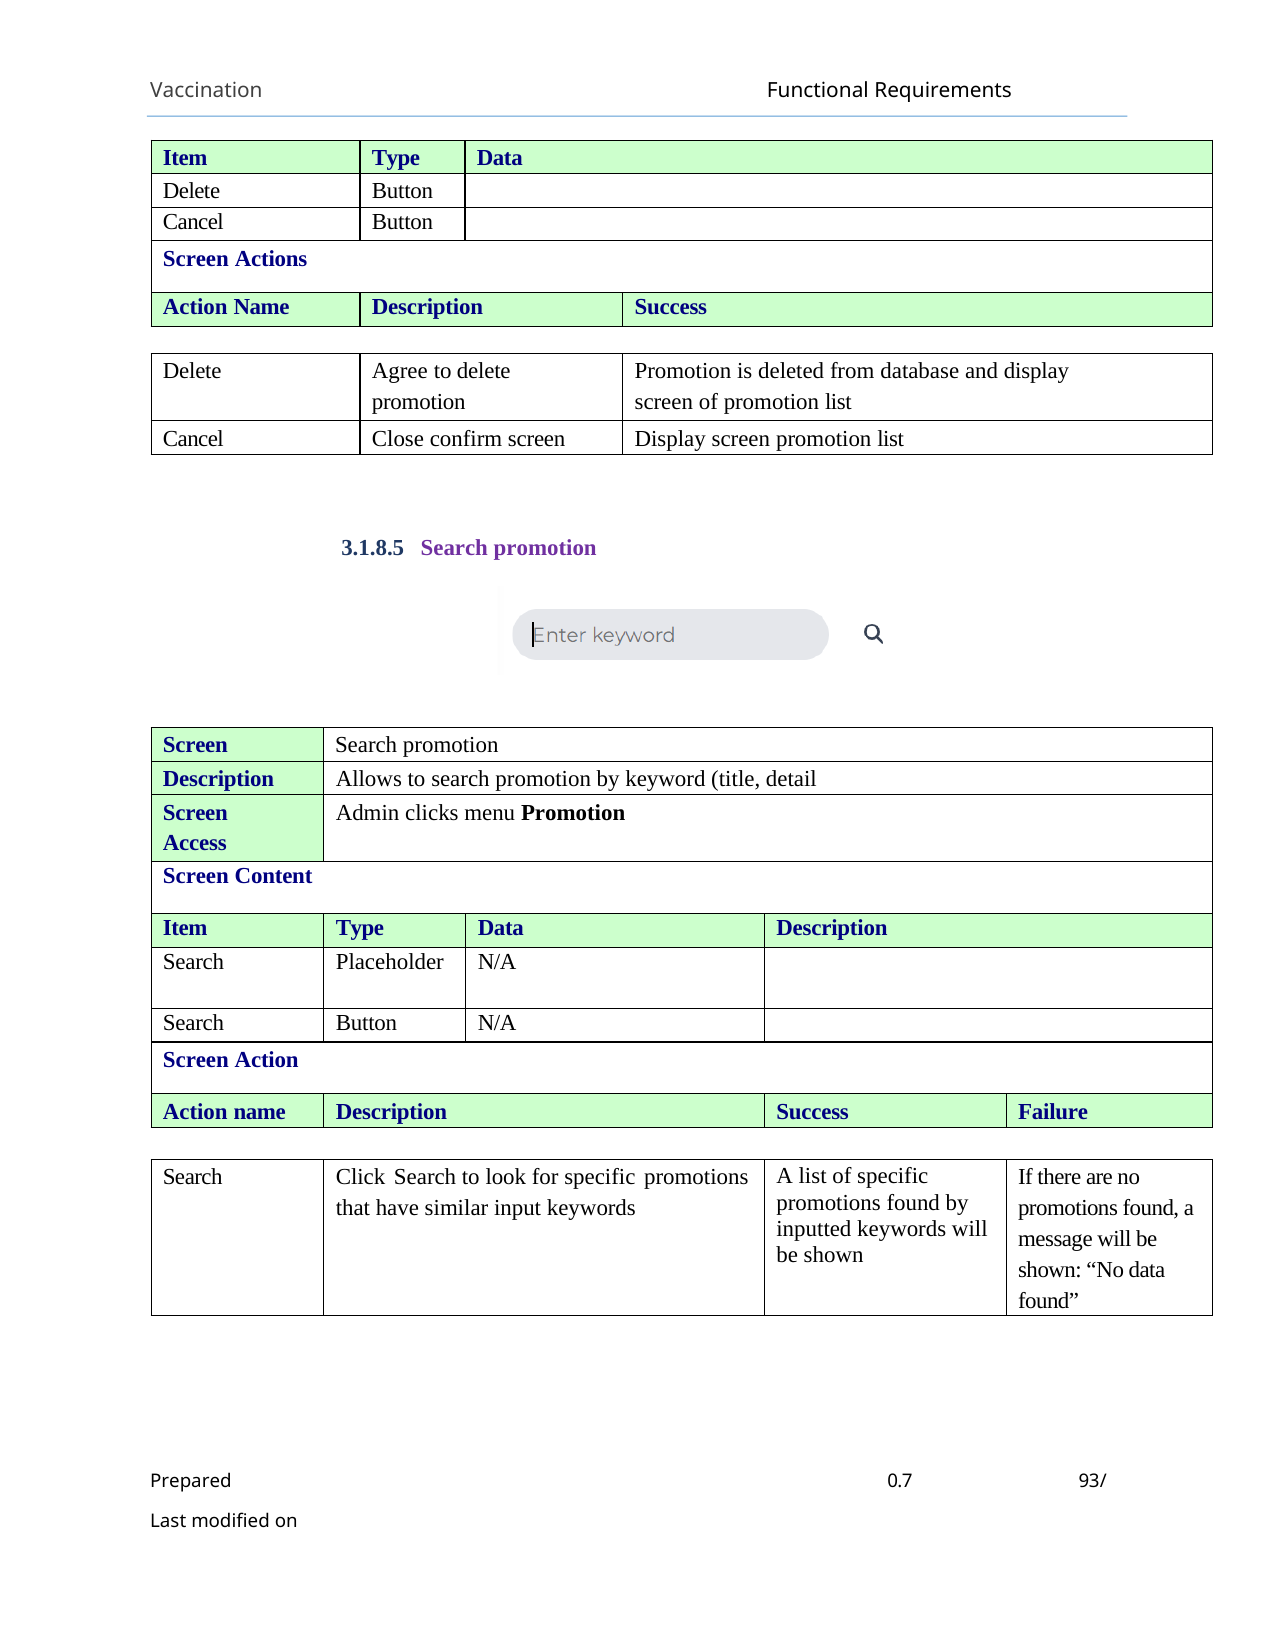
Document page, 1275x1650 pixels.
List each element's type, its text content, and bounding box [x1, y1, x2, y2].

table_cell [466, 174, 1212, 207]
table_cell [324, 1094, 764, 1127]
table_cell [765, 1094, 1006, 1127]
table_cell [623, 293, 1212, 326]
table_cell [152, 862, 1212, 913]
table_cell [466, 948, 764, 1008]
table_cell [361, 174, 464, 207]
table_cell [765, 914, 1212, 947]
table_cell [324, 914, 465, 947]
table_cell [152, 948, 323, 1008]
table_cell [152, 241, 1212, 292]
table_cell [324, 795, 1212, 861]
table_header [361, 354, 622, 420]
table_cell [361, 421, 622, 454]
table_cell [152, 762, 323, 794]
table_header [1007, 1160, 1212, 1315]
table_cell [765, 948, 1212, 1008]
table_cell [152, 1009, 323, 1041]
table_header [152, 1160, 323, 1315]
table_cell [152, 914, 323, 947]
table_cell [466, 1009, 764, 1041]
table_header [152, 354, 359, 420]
subtitle Search promotion [341, 534, 1275, 561]
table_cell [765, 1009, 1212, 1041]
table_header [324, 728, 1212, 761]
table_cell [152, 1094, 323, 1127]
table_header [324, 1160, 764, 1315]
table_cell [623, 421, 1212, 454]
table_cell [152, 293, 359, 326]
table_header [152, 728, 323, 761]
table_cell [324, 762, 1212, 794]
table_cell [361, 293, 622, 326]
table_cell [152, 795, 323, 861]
picture [497, 586, 928, 675]
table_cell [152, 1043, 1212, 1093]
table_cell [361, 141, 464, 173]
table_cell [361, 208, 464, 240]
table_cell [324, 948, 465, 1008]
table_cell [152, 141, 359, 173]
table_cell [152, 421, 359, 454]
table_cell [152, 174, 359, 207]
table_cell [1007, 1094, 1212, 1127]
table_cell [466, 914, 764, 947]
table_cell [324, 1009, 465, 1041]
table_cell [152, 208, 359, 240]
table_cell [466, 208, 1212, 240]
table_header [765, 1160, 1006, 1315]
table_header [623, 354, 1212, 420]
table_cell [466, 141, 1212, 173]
